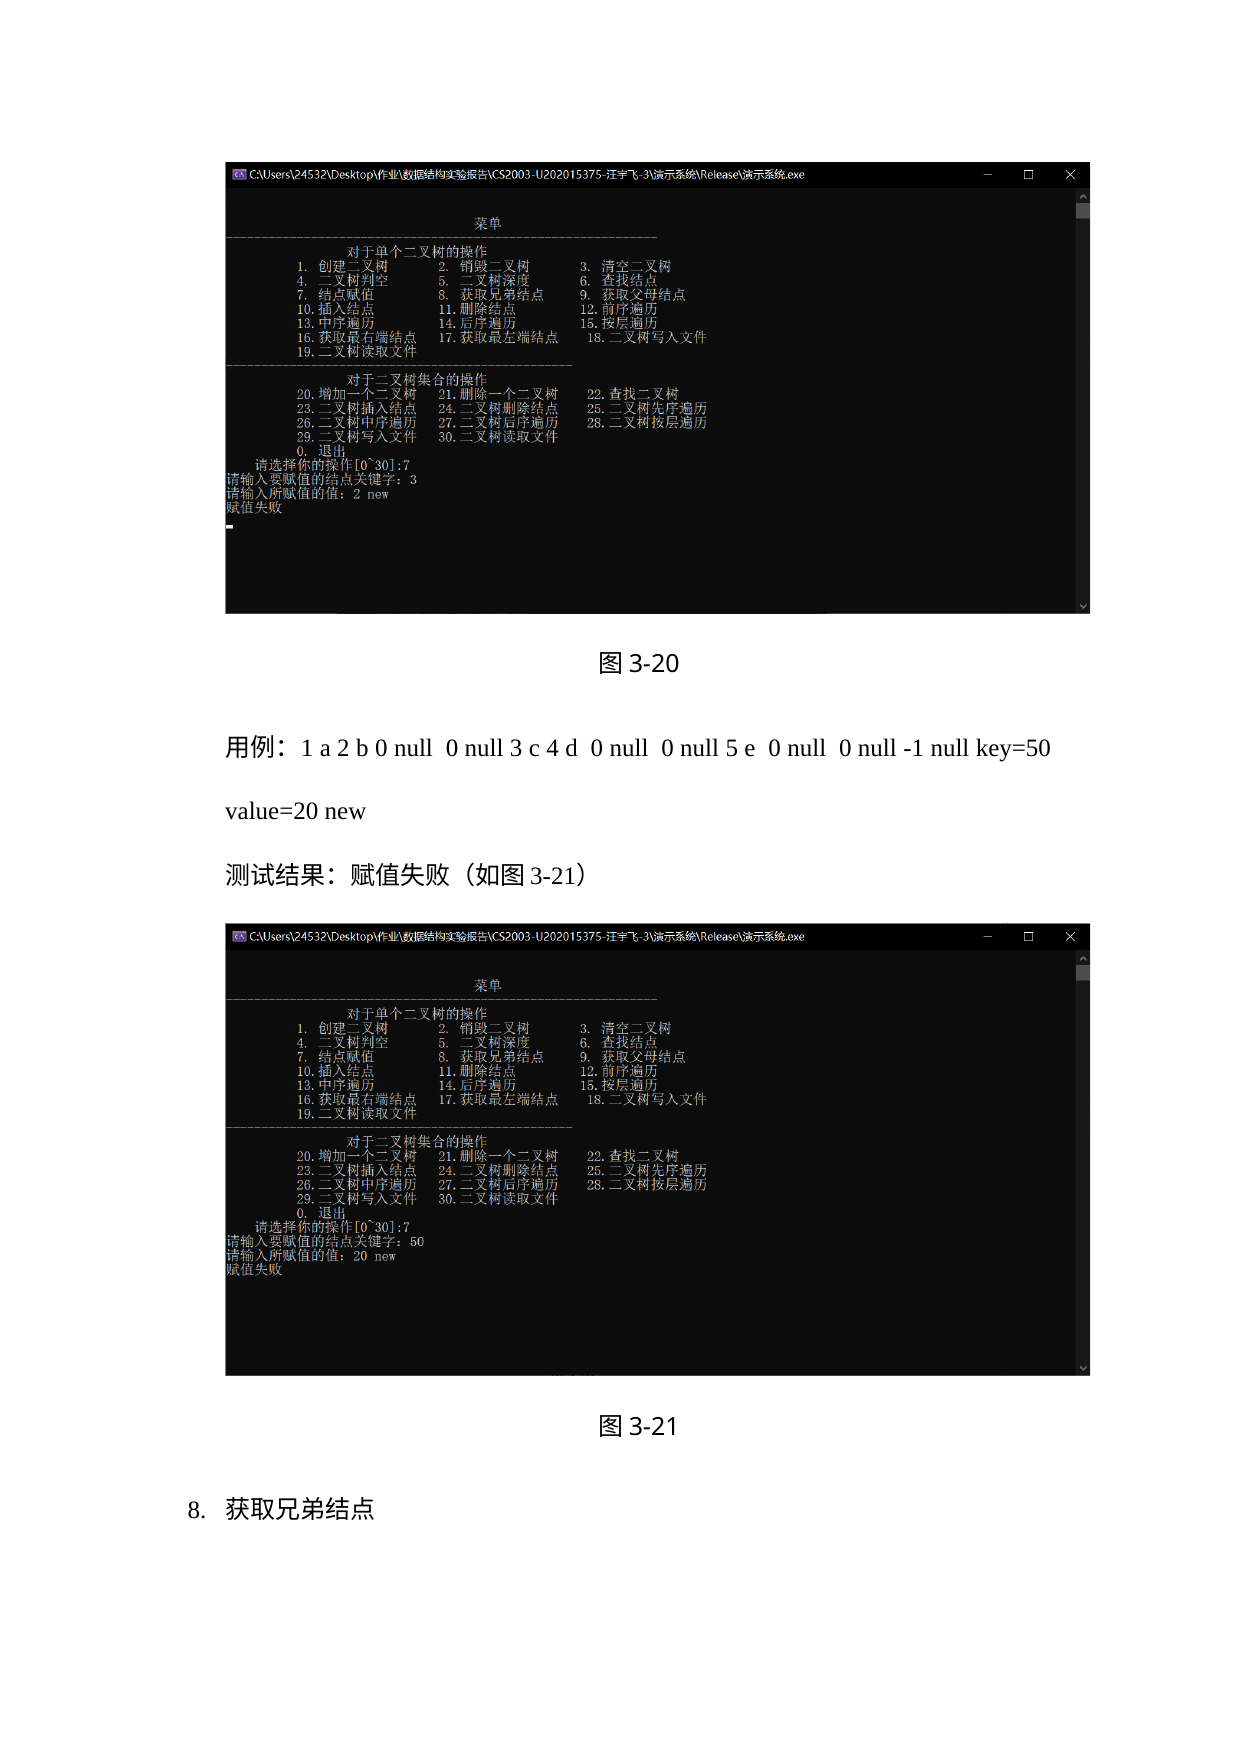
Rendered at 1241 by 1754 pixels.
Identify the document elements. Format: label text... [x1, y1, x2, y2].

picture [225, 923, 1091, 1376]
list 用例：1 a 2 b 0 null 0 null 3 c 4 d 0 null 0 null 5 e 0 null 0 null -1 null key=50 value=20 new [225, 713, 1053, 826]
list 图3-21 [225, 1392, 1053, 1457]
list 测试结果：赋值失败（如图3-21） [225, 841, 1053, 906]
picture [225, 162, 1091, 614]
list 图3-20 [225, 629, 1053, 694]
list 获取兄弟结点 [187, 1475, 1053, 1540]
